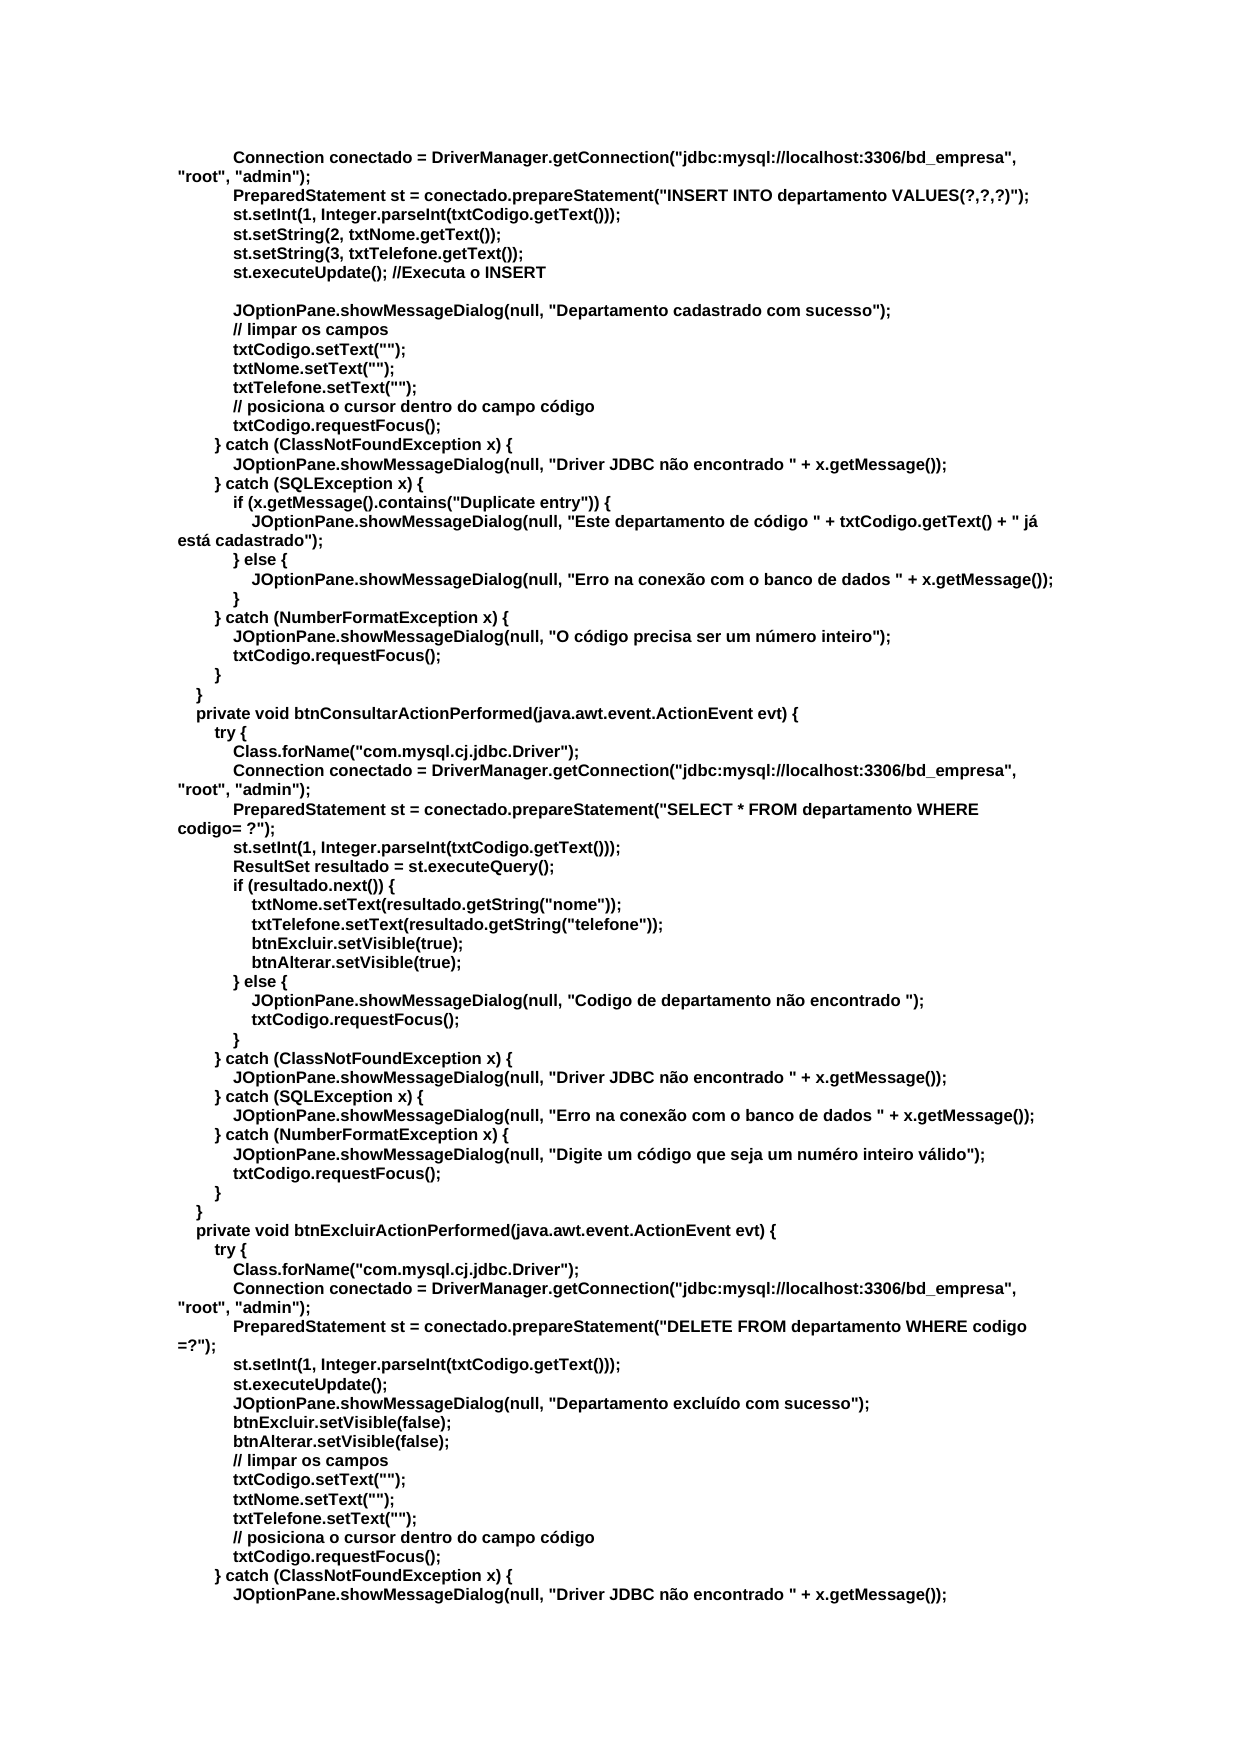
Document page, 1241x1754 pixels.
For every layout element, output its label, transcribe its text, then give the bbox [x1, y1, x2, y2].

text } [177, 1183, 1063, 1202]
text txtCodigo.requestFocus(); [177, 646, 1063, 665]
text JOptionPane.showMessageDialog(null, "Departamento cadastrado com sucesso"); [177, 301, 1063, 320]
text // limpar os campos [177, 1451, 1063, 1470]
text } [177, 1202, 1063, 1221]
text PreparedStatement st = conectado.prepareStatement("SELECT * FROM departamento WHERE codigo= ?"); [177, 799, 1063, 838]
text } catch (NumberFormatException x) { [177, 608, 1063, 627]
text ResultSet resultado = st.executeQuery(); [177, 857, 1063, 876]
text JOptionPane.showMessageDialog(null, "Erro na conexão com o banco de dados " + x.getMessage()); [177, 569, 1063, 588]
text if (x.getMessage().contains("Duplicate entry")) { [177, 493, 1063, 512]
text txtNome.setText(""); [177, 358, 1063, 378]
text } catch (ClassNotFoundException x) { [177, 1048, 1063, 1068]
text st.setInt(1, Integer.parseInt(txtCodigo.getText())); [177, 1355, 1063, 1374]
text } [177, 588, 1063, 608]
text PreparedStatement st = conectado.prepareStatement("DELETE FROM departamento WHERE codigo =?"); [177, 1317, 1063, 1355]
text JOptionPane.showMessageDialog(null, "Codigo de departamento não encontrado "); [177, 991, 1063, 1010]
text JOptionPane.showMessageDialog(null, "Driver JDBC não encontrado " + x.getMessage()); [177, 1068, 1063, 1087]
text Class.forName("com.mysql.cj.jdbc.Driver"); [177, 742, 1063, 761]
text JOptionPane.showMessageDialog(null, "Este departamento de código " + txtCodigo.getText() + " já está cadastrado"); [177, 512, 1063, 550]
text st.executeUpdate(); //Executa o INSERT [177, 263, 1063, 282]
text Connection conectado = DriverManager.getConnection("jdbc:mysql://localhost:3306/bd_empresa", "root", "admin"); [177, 148, 1063, 186]
text JOptionPane.showMessageDialog(null, "Driver JDBC não encontrado " + x.getMessage()); [177, 1585, 1063, 1604]
text st.executeUpdate(); [177, 1374, 1063, 1393]
text btnAlterar.setVisible(false); [177, 1432, 1063, 1451]
text } [177, 684, 1063, 703]
text JOptionPane.showMessageDialog(null, "Driver JDBC não encontrado " + x.getMessage()); [177, 454, 1063, 473]
text try { [177, 723, 1063, 742]
text btnExcluir.setVisible(false); [177, 1413, 1063, 1432]
text st.setInt(1, Integer.parseInt(txtCodigo.getText())); [177, 205, 1063, 224]
text } catch (SQLException x) { [177, 473, 1063, 493]
text txtNome.setText(resultado.getString("nome")); [177, 895, 1063, 914]
text txtCodigo.requestFocus(); [177, 1010, 1063, 1029]
text txtCodigo.setText(""); [177, 339, 1063, 358]
text if (resultado.next()) { [177, 876, 1063, 895]
text PreparedStatement st = conectado.prepareStatement("INSERT INTO departamento VALUES(?,?,?)"); [177, 186, 1063, 205]
text } catch (SQLException x) { [177, 1087, 1063, 1106]
text // limpar os campos [177, 320, 1063, 339]
text // posiciona o cursor dentro do campo código [177, 397, 1063, 416]
text } else { [177, 550, 1063, 569]
text btnExcluir.setVisible(true); [177, 933, 1063, 953]
text Connection conectado = DriverManager.getConnection("jdbc:mysql://localhost:3306/bd_empresa", "root", "admin"); [177, 1278, 1063, 1317]
text txtTelefone.setText(resultado.getString("telefone")); [177, 914, 1063, 933]
text txtTelefone.setText(""); [177, 1508, 1063, 1528]
text } catch (NumberFormatException x) { [177, 1125, 1063, 1144]
text txtTelefone.setText(""); [177, 378, 1063, 397]
text txtNome.setText(""); [177, 1489, 1063, 1508]
text txtCodigo.requestFocus(); [177, 1163, 1063, 1183]
text private void btnExcluirActionPerformed(java.awt.event.ActionEvent evt) { [177, 1221, 1063, 1240]
text Class.forName("com.mysql.cj.jdbc.Driver"); [177, 1259, 1063, 1278]
text txtCodigo.setText(""); [177, 1470, 1063, 1489]
text } [177, 1029, 1063, 1048]
text JOptionPane.showMessageDialog(null, "Departamento excluído com sucesso"); [177, 1393, 1063, 1413]
text txtCodigo.requestFocus(); [177, 1547, 1063, 1566]
text st.setString(2, txtNome.getText()); [177, 224, 1063, 243]
text } [177, 665, 1063, 684]
text // posiciona o cursor dentro do campo código [177, 1528, 1063, 1547]
text btnAlterar.setVisible(true); [177, 953, 1063, 972]
text txtCodigo.requestFocus(); [177, 416, 1063, 435]
text } catch (ClassNotFoundException x) { [177, 435, 1063, 454]
text JOptionPane.showMessageDialog(null, "O código precisa ser um número inteiro"); [177, 627, 1063, 646]
text st.setString(3, txtTelefone.getText()); [177, 243, 1063, 263]
text JOptionPane.showMessageDialog(null, "Erro na conexão com o banco de dados " + x.getMessage()); [177, 1106, 1063, 1125]
text private void btnConsultarActionPerformed(java.awt.event.ActionEvent evt) { [177, 703, 1063, 723]
text try { [177, 1240, 1063, 1259]
text } else { [177, 972, 1063, 991]
text } catch (ClassNotFoundException x) { [177, 1566, 1063, 1585]
text Connection conectado = DriverManager.getConnection("jdbc:mysql://localhost:3306/bd_empresa", "root", "admin"); [177, 761, 1063, 799]
text st.setInt(1, Integer.parseInt(txtCodigo.getText())); [177, 838, 1063, 857]
text JOptionPane.showMessageDialog(null, "Digite um código que seja um numéro inteiro válido"); [177, 1144, 1063, 1163]
